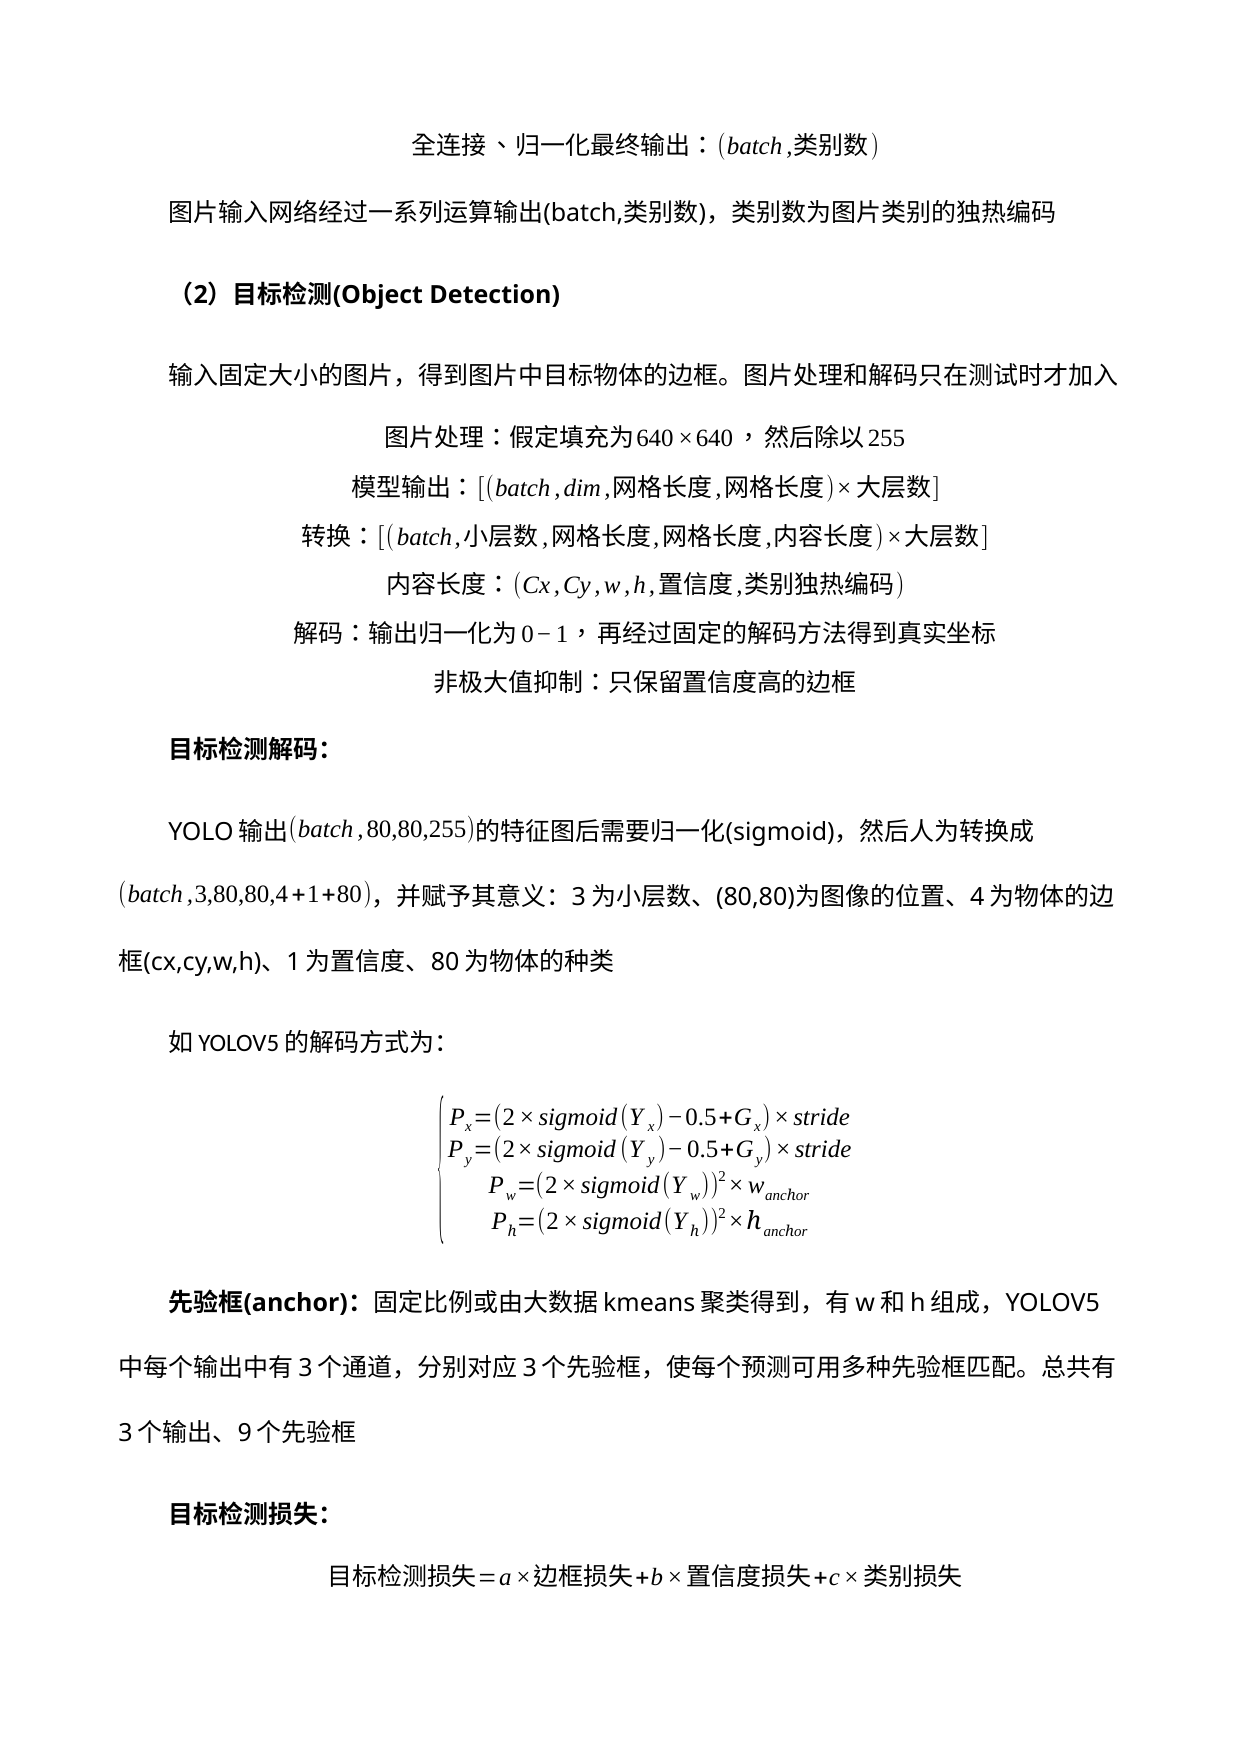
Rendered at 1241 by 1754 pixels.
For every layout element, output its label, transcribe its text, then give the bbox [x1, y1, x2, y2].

text 输入固定大小的图片，得到图片中目标物体的边框。图片处理和解码只在测试时才加入 [118, 341, 1122, 406]
text 目标检测解码： [118, 716, 1122, 781]
text 先验框(anchor)：固定比例或由大数据kmeans聚类得到，有w和h组成，YOLOV5中每个输出中有3个通道，分别对应3个先验框，使每个预测可用多种先验框匹配。总共有3个输出、9个先验框 [118, 1268, 1122, 1463]
text （2）目标检测(Object Detection) [118, 260, 1122, 325]
text 如YOLOV5的解码方式为： [118, 1008, 1122, 1073]
text YOLO输出的特征图后需要归一化(sigmoid)，然后人为转换成，并赋予其意义：3为小层数、(80,80)为图像的位置、4为物体的边框(cx,cy,w,h)、1为置信度、80为物体的种类 [118, 797, 1122, 992]
text 目标检测损失： [118, 1480, 1122, 1545]
text 图片输入网络经过一系列运算输出(batch,类别数)，类别数为图片类别的独热编码 [118, 178, 1122, 243]
